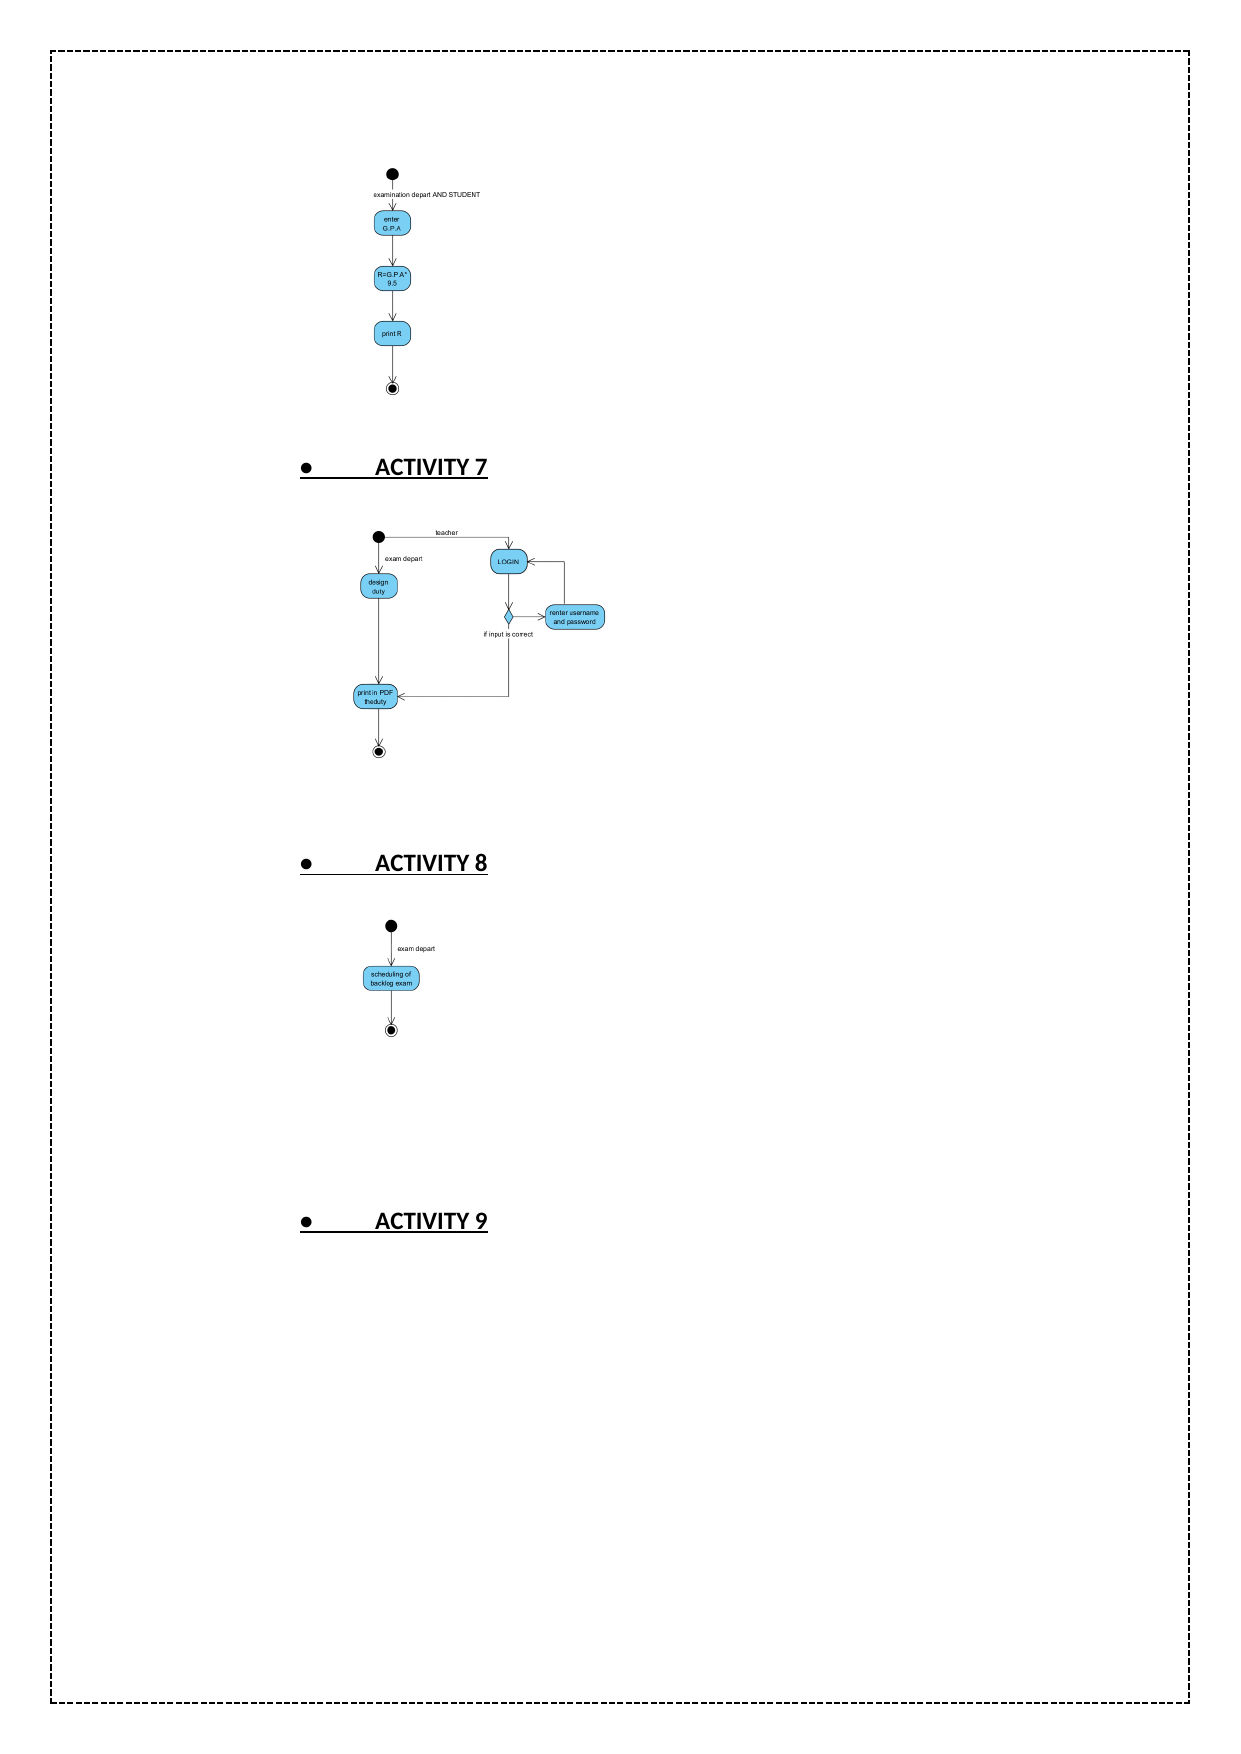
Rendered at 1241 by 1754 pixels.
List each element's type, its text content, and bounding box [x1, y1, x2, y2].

list • ACTIVITY 7 [300, 451, 1090, 481]
list • ACTIVITY 8 [300, 847, 1090, 878]
picture [300, 150, 655, 449]
list • ACTIVITY 9 [300, 1205, 1090, 1236]
picture [300, 514, 669, 846]
picture [300, 910, 560, 1204]
